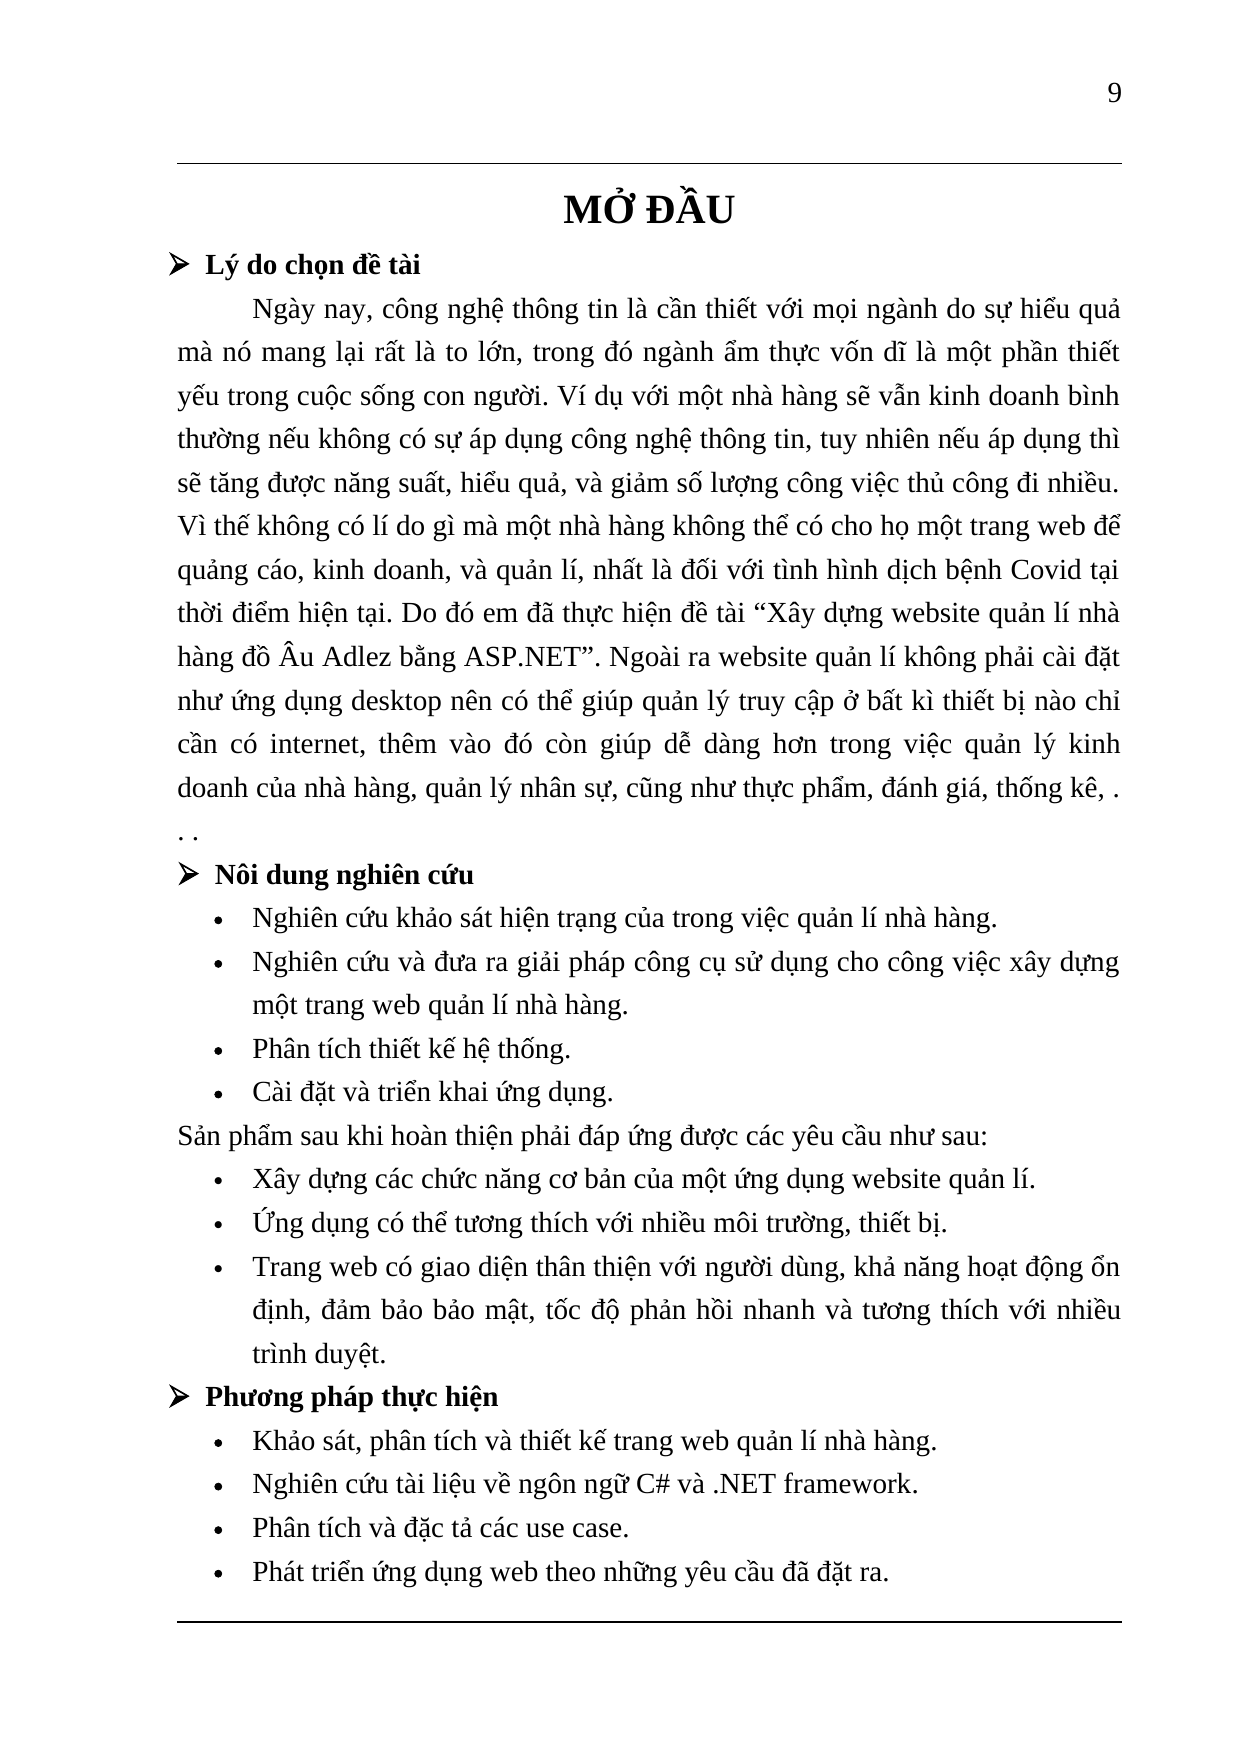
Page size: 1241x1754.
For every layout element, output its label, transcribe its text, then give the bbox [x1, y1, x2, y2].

text Sản phẩm sau khi hoàn thiện phải đáp ứng được các yêu cầu như sau: [177, 1118, 1122, 1152]
list Nghiên cứu tài liệu về ngôn ngữ C# và .NET framework. [214, 1467, 1122, 1500]
subtitle MỞ ĐẦU [177, 185, 1122, 233]
list Phát triển ứng dụng web theo những yêu cầu đã đặt ra. [214, 1554, 1122, 1587]
list Ứng dụng có thể tương thích với nhiều môi trường, thiết bị. [214, 1205, 1122, 1239]
list Nghiên cứu khảo sát hiện trạng của trong việc quản lí nhà hàng. [214, 900, 1122, 934]
list Cài đặt và triển khai ứng dụng. [214, 1074, 1122, 1108]
list Phương pháp thực hiện [168, 1379, 1122, 1413]
list Xây dựng các chức năng cơ bản của một ứng dụng website quản lí. [214, 1162, 1122, 1195]
list Nghiên cứu và đưa ra giải pháp công cụ sử dụng cho công việc xây dựng một trang web quản lí nhà hàng. [214, 944, 1122, 1021]
list Phân tích và đặc tả các use case. [214, 1510, 1122, 1544]
list Trang web có giao diện thân thiện với người dùng, khả năng hoạt động ổn định, đảm bảo bảo mật, tốc độ phản hồi nhanh và tương thích với nhiều trình duyệt. [214, 1249, 1122, 1369]
list Lý do chọn đề tài [168, 247, 1122, 281]
text Ngày nay, công nghệ thông tin là cần thiết với mọi ngành do sự hiểu quả mà nó mang lại rất là to lớn, trong đó ngành ẩm thực vốn dĩ là một phần thiết yếu trong cuộc sống con người. Ví dụ với một nhà hàng sẽ vẫn kinh doanh bình thường nếu không có sự áp dụng công nghệ thông tin, tuy nhiên nếu áp dụng thì sẽ tăng được năng suất, hiểu quả, và giảm số lượng công việc thủ công đi nhiều. Vì thế không có lí do gì mà một nhà hàng không thể có cho họ một trang web để quảng cáo, kinh doanh, và quản lí, nhất là đối với tình hình dịch bệnh Covid tại thời điểm hiện tại. Do đó em đã thực hiện đề tài “Xây dựng website quản lí nhà hàng đồ Âu Adlez bằng ASP.NET”. Ngoài ra website quản lí không phải cài đặt như ứng dụng desktop nên có thể giúp quản lý truy cập ở bất kì thiết bị nào chỉ cần có internet, thêm vào đó còn giúp dễ dàng hơn trong việc quản lý kinh doanh của nhà hàng, quản lý nhân sự, cũng như thực phẩm, đánh giá, thống kê, . . . [177, 291, 1122, 847]
list Khảo sát, phân tích và thiết kế trang web quản lí nhà hàng. [214, 1423, 1122, 1457]
list Phân tích thiết kế hệ thống. [214, 1031, 1122, 1064]
list Nôi dung nghiên cứu [177, 857, 1122, 890]
